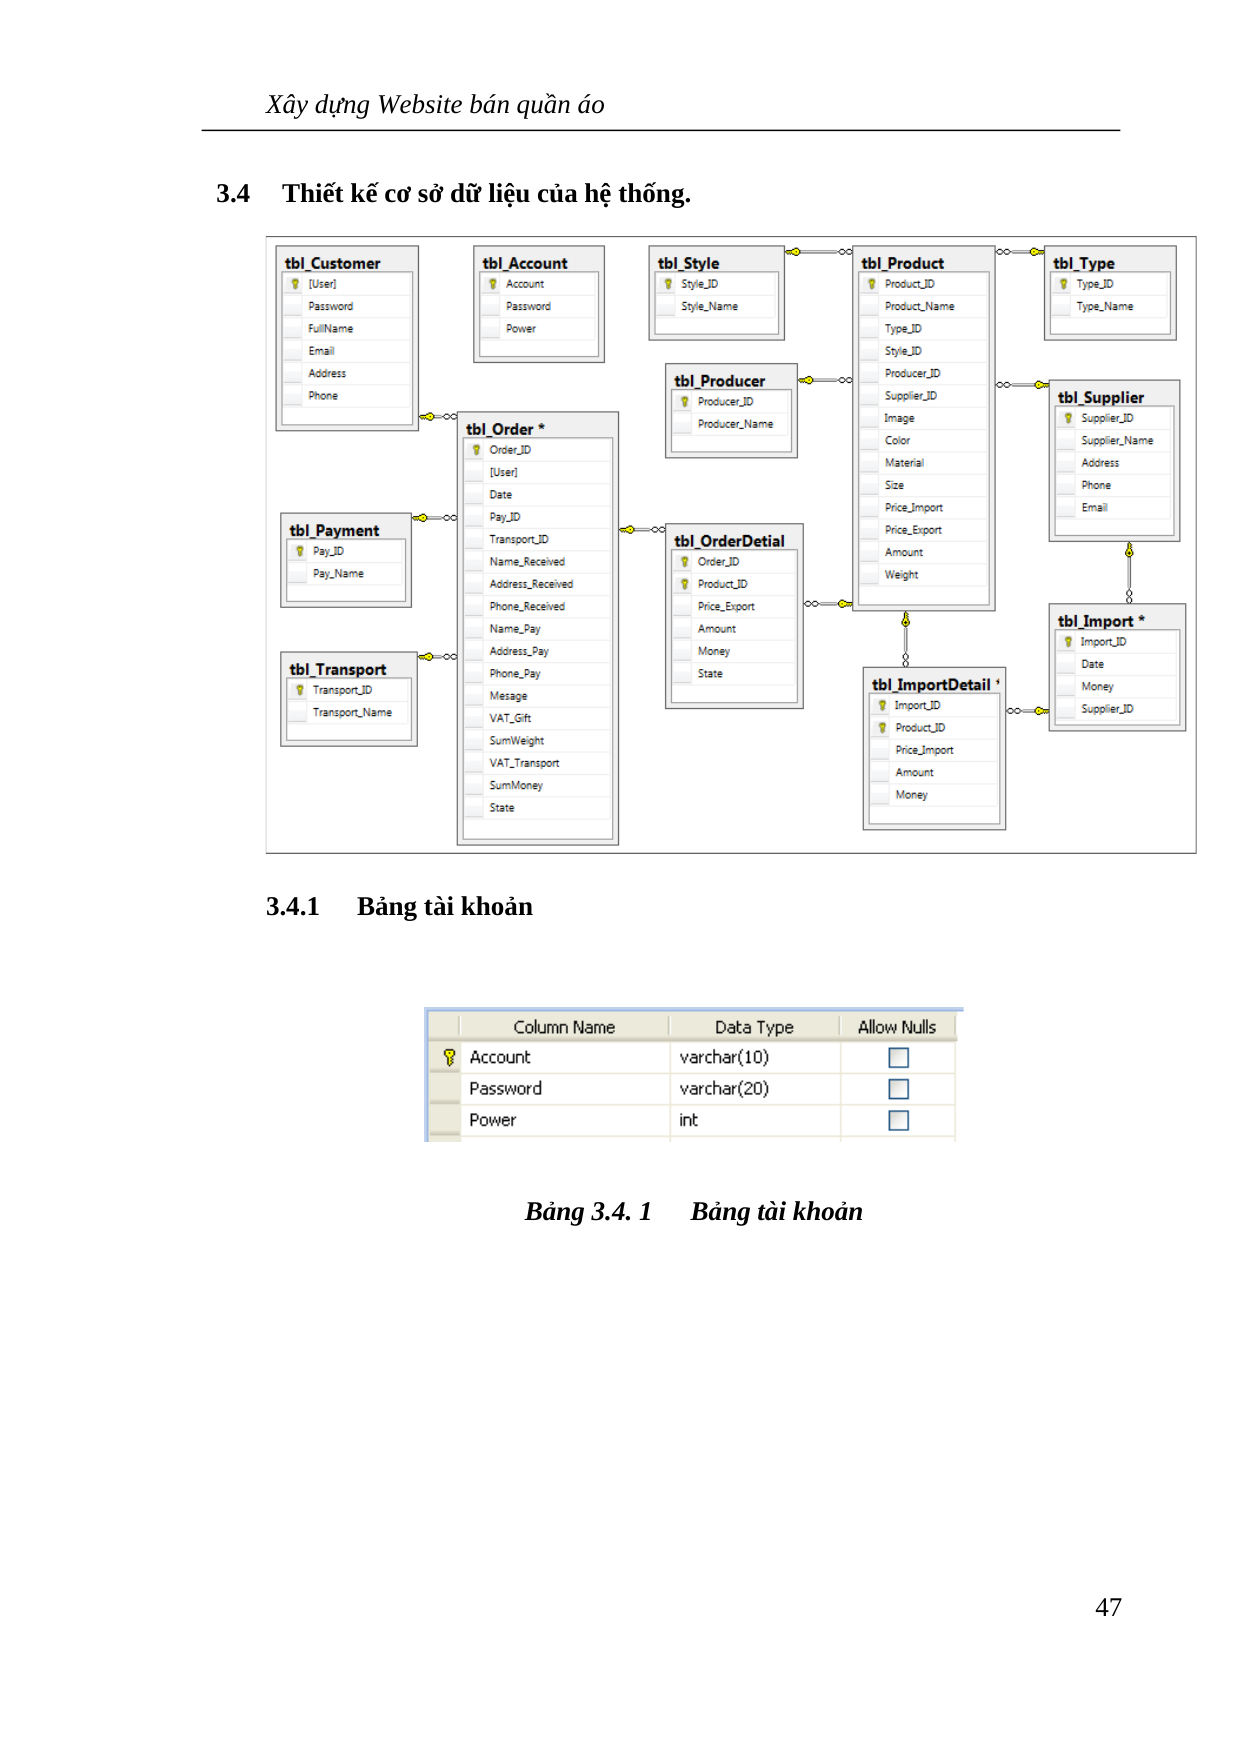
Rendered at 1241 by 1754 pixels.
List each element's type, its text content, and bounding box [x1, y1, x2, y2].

picture [265, 236, 1197, 854]
subtitle 3.4.1 Bảng tài khoản [207, 889, 1122, 921]
list Thiết kế cơ sở dữ liệu của hệ thống. [216, 177, 1122, 208]
picture [424, 1007, 964, 1142]
